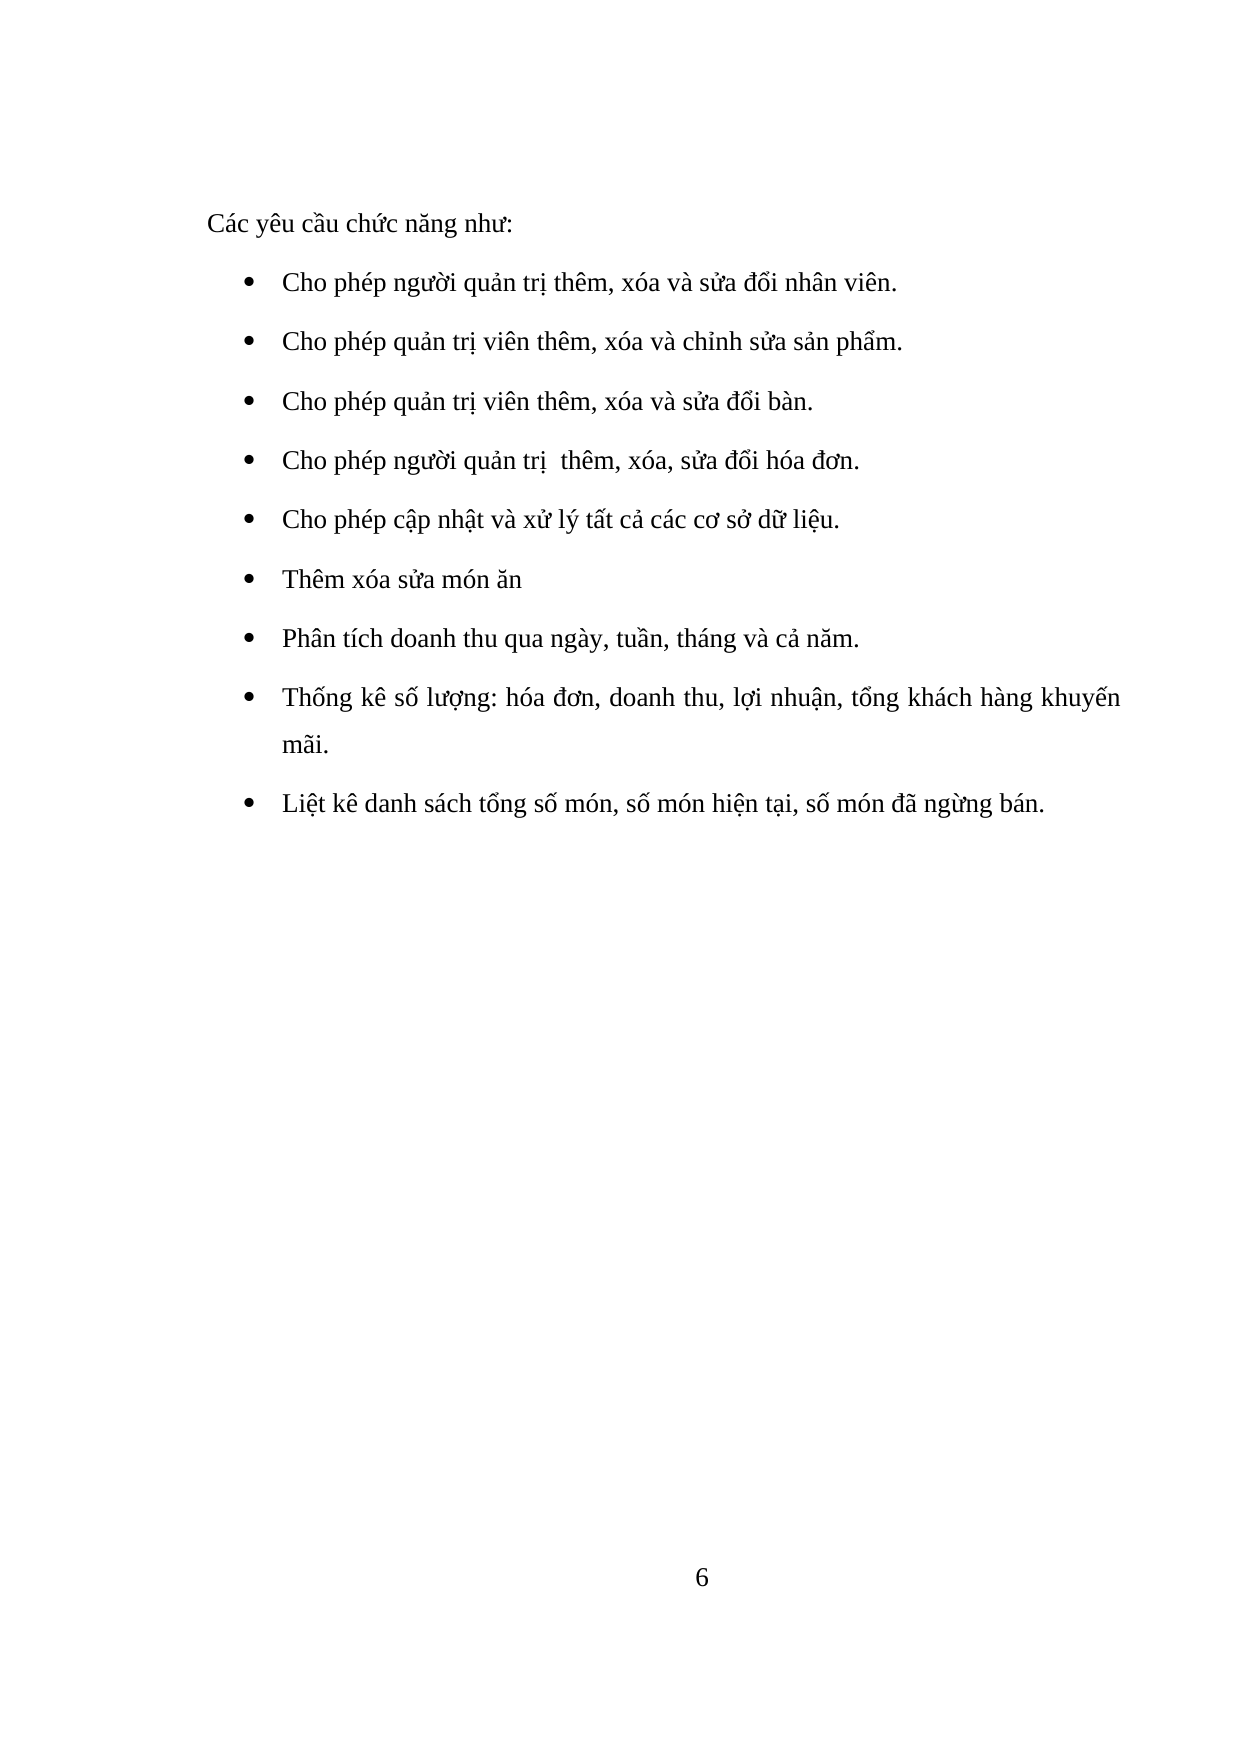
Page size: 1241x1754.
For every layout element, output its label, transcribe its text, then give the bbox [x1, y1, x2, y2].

list Cho phép quản trị viên thêm, xóa và chỉnh sửa sản phẩm. [244, 325, 1122, 357]
list Thêm xóa sửa món ăn [244, 563, 1122, 594]
list Cho phép người quản trị thêm, xóa, sửa đổi hóa đơn. [244, 444, 1122, 475]
list Cho phép người quản trị thêm, xóa và sửa đổi nhân viên. [244, 266, 1122, 297]
list Cho phép quản trị viên thêm, xóa và sửa đổi bàn. [244, 385, 1122, 416]
list Phân tích doanh thu qua ngày, tuần, tháng và cả năm. [244, 622, 1122, 653]
list Cho phép cập nhật và xử lý tất cả các cơ sở dữ liệu. [244, 503, 1122, 535]
list Thống kê số lượng: hóa đơn, doanh thu, lợi nhuận, tổng khách hàng khuyến mãi. [244, 682, 1122, 759]
list Liệt kê danh sách tổng số món, số món hiện tại, số món đã ngừng bán. [244, 787, 1122, 819]
text Các yêu cầu chức năng như: [207, 207, 1122, 238]
